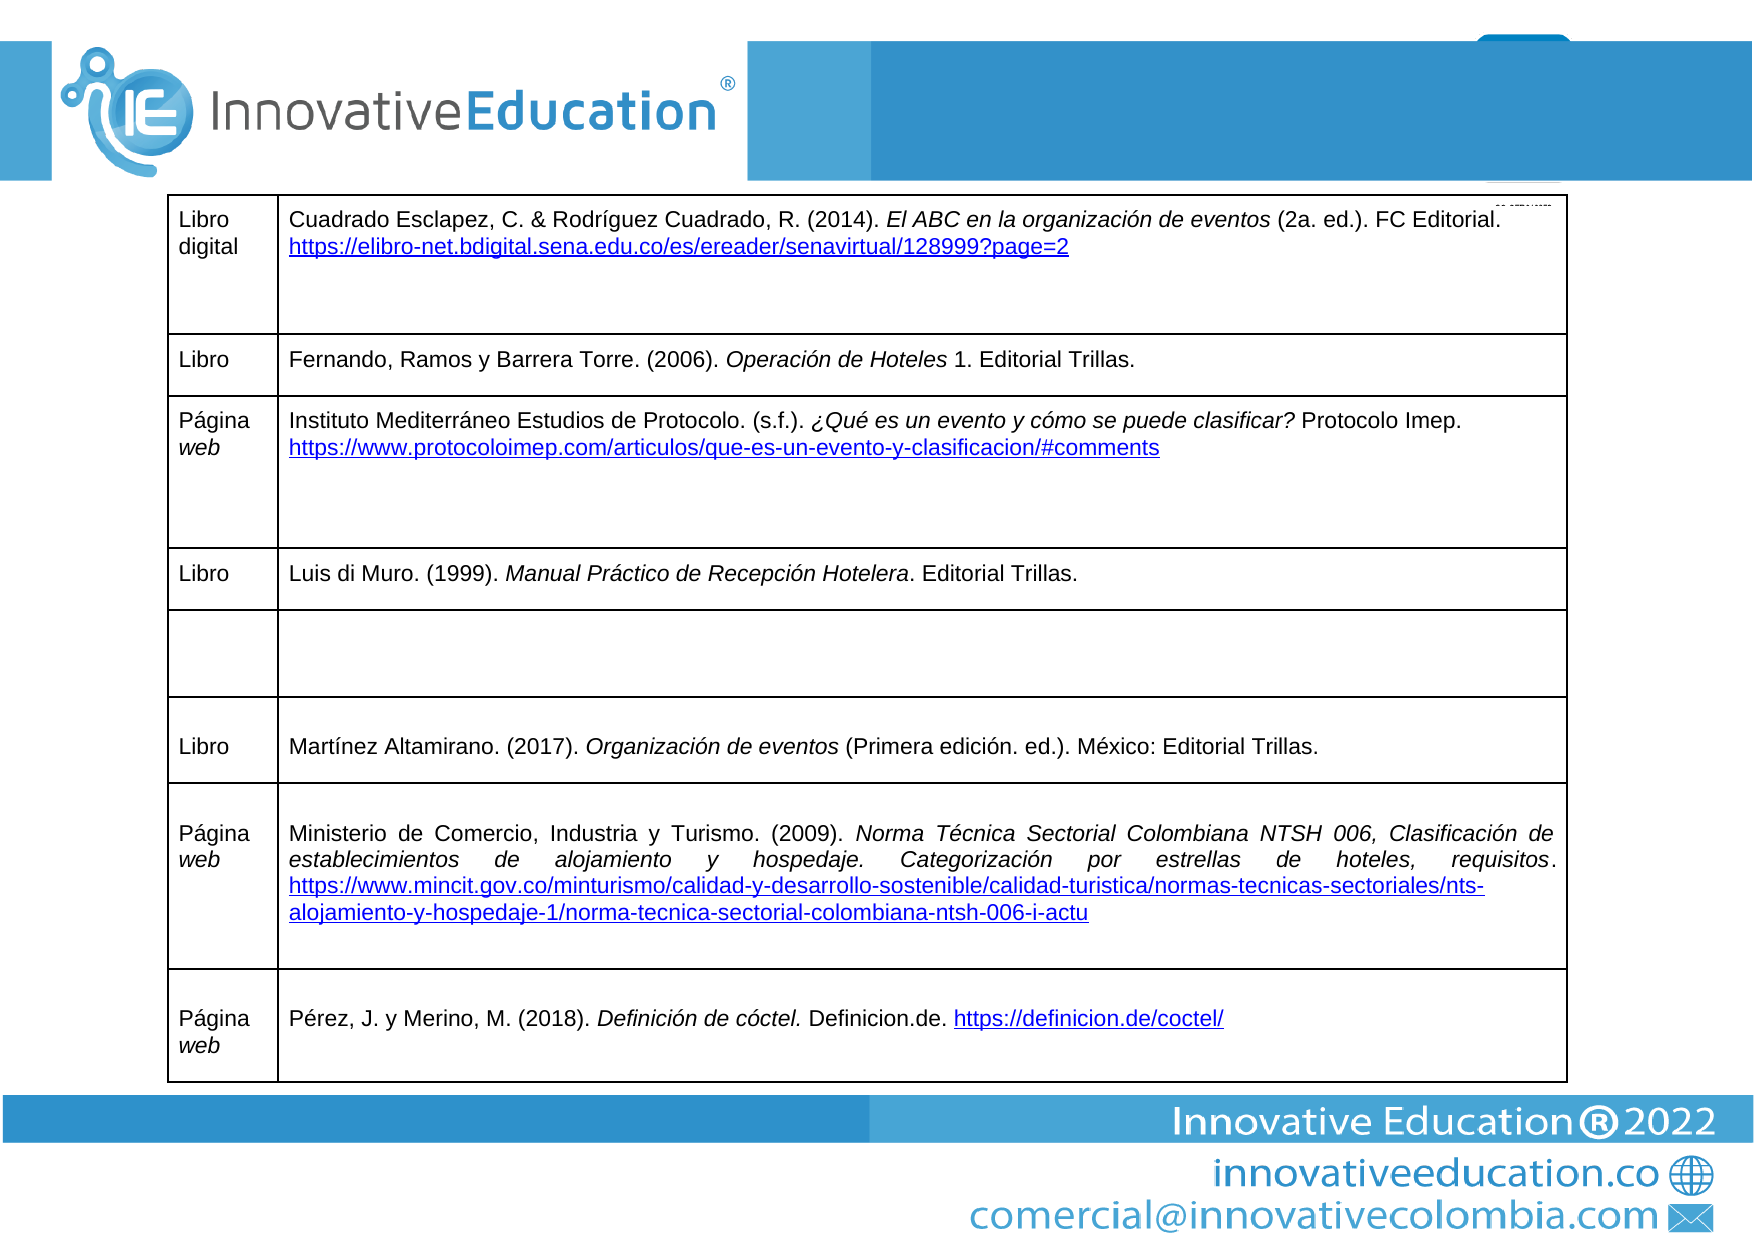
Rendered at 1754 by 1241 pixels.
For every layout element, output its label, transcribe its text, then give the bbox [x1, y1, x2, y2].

table_cell Instituto Mediterráneo Estudios de Protocolo. (s.f.). ¿Qué es un evento y cómo se puede clasificar? Protocolo Imep. https://www.protocoloimep.com/articulos/que-es-un-evento-y-clasificacion/#comments [279, 397, 1566, 547]
table_cell Libro [169, 698, 277, 782]
table_cell Página web [169, 397, 277, 547]
table_cell Luis di Muro. (1999). Manual Práctico de Recepción Hotelera. Editorial Trillas. [279, 549, 1566, 609]
picture [2, 1093, 1754, 1239]
table_cell Fernando, Ramos y Barrera Torre. (2006). Operación de Hoteles 1. Editorial Trillas. [279, 335, 1566, 395]
table_cell Martínez Altamirano. (2017). Organización de eventos (Primera edición. ed.). México: Editorial Trillas. [279, 698, 1566, 782]
table_cell Libro [169, 335, 277, 395]
table_cell Libro [169, 549, 277, 609]
picture [0, 28, 1752, 214]
table_cell [169, 611, 277, 696]
table_cell Página web [169, 784, 277, 968]
table_cell [279, 611, 1566, 696]
table_cell Cuadrado Esclapez, C. & Rodríguez Cuadrado, R. (2014). El ABC en la organización de eventos (2a. ed.). FC Editorial. https://elibro-net.bdigital.sena.edu.co/es/ereader/senavirtual/128999?page=2 [279, 196, 1566, 333]
table_cell Pérez, J. y Merino, M. (2018). Definición de cóctel. Definicion.de. https://definicion.de/coctel/ [279, 970, 1566, 1081]
table_cell Página web [169, 970, 277, 1081]
table_cell Libro digital [169, 196, 277, 333]
table_cell Ministerio de Comercio, Industria y Turismo. (2009). Norma Técnica Sectorial Colombiana NTSH 006, Clasificación de establecimientos de alojamiento y hospedaje. Categorización por estrellas de hoteles, requisitos. https://www.mincit.gov.co/minturismo/calidad-y-desarrollo-sostenible/calidad-turistica/normas-tecnicas-sectoriales/nts-alojamiento-y-hospedaje-1/norma-tecnica-sectorial-colombiana-ntsh-006-i-actu [279, 784, 1566, 968]
